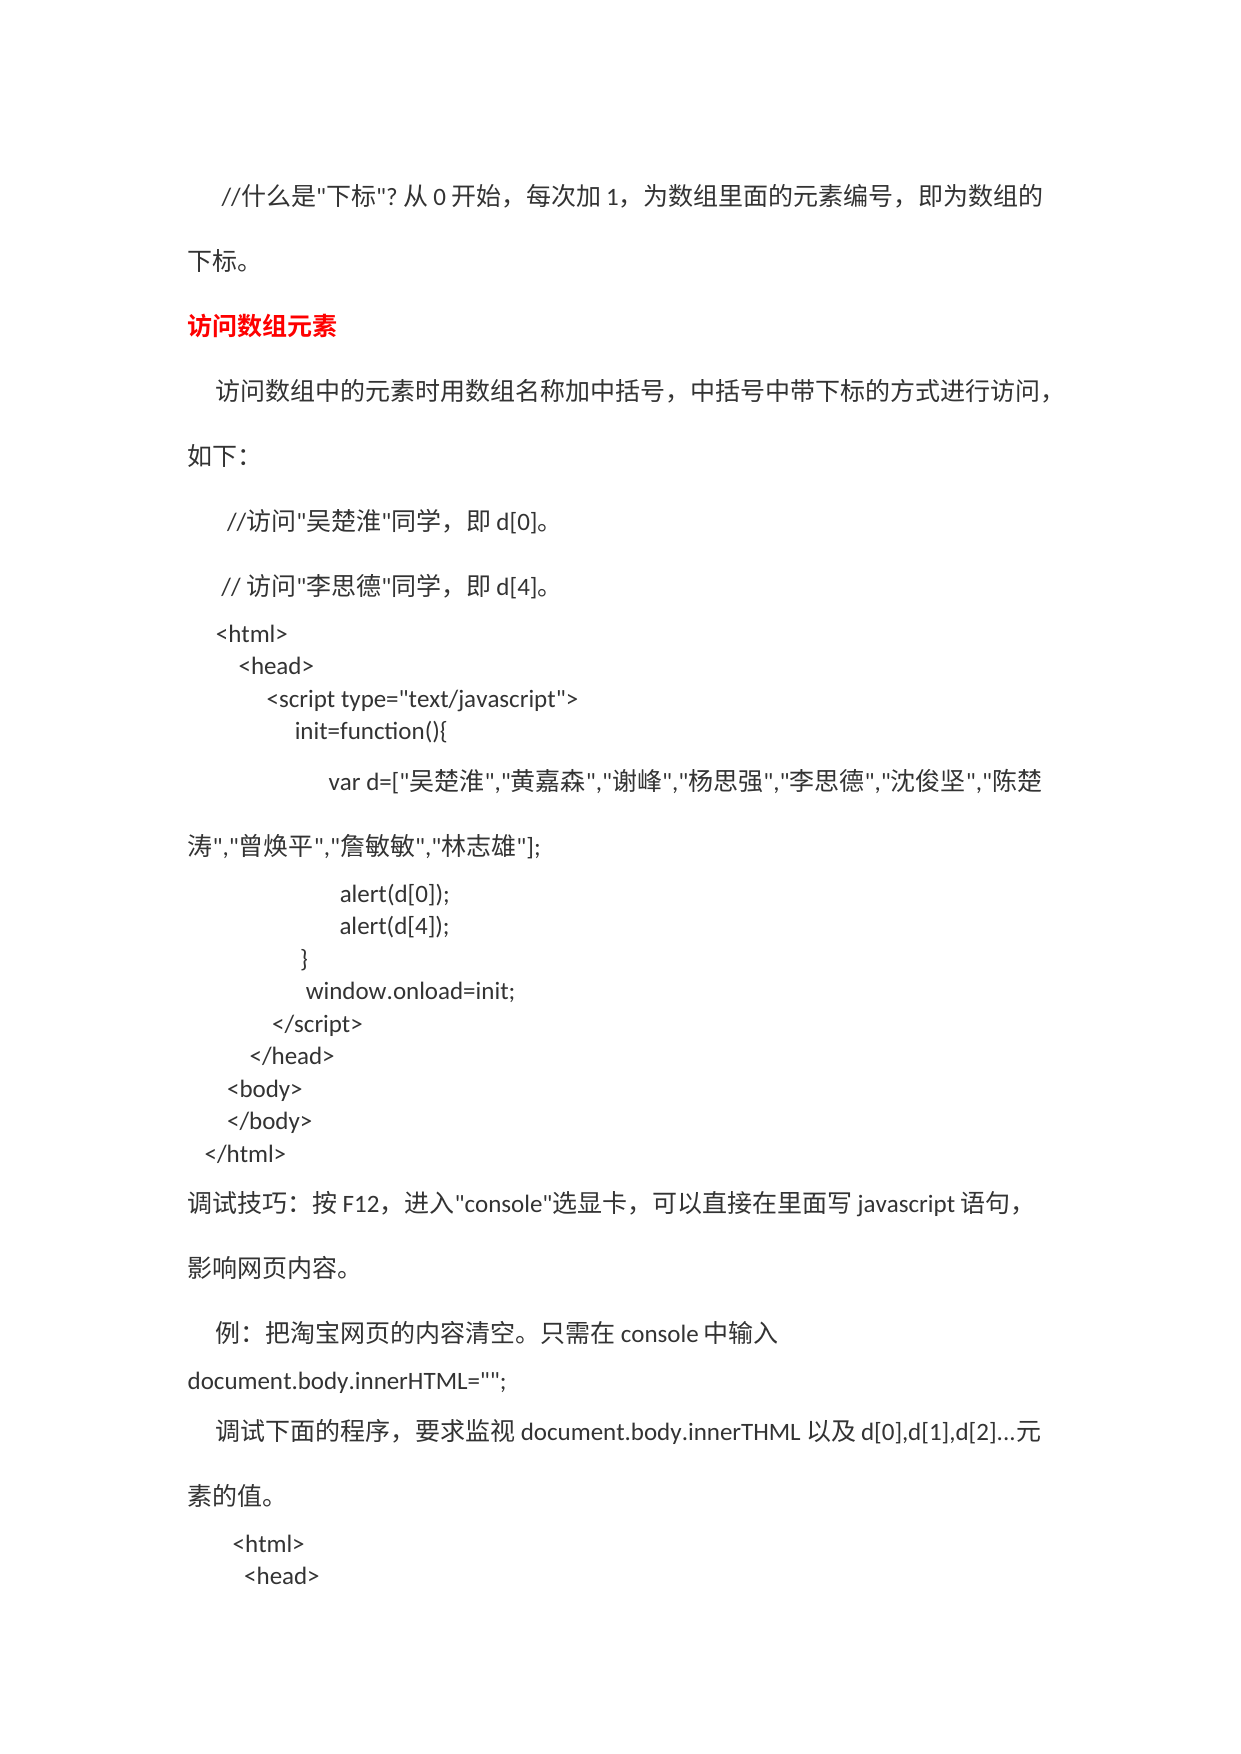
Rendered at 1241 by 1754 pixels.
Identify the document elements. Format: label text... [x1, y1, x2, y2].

text </body> [187, 1104, 1053, 1137]
text <body> [187, 1072, 1053, 1104]
text 访问数组元素 [187, 292, 1053, 357]
text <html> [187, 1527, 1053, 1559]
text alert(d[4]); [187, 909, 1053, 942]
text 访问数组中的元素时用数组名称加中括号，中括号中带下标的方式进行访问，如下： [187, 357, 1053, 487]
text 调试技巧：按F12，进入"console"选显卡，可以直接在里面写javascript语句，影响网页内容。 [187, 1169, 1053, 1299]
text </head> [187, 1039, 1053, 1072]
text } [187, 942, 1053, 974]
text alert(d[0]); [187, 877, 1053, 909]
text <head> [187, 649, 1053, 682]
text <script type="text/javascript"> [187, 682, 1053, 714]
text </script> [187, 1007, 1053, 1039]
text window.onload=init; [187, 974, 1053, 1007]
text 调试下面的程序，要求监视document.body.innerTHML以及d[0],d[1],d[2]...元素的值。 [187, 1397, 1053, 1527]
text //访问"吴楚淮"同学，即d[0]。 [187, 487, 1053, 552]
text // 访问"李思德"同学，即d[4]。 [187, 552, 1053, 617]
text var d=["吴楚淮","黄嘉森","谢峰","杨思强","李思德","沈俊坚","陈楚涛","曾焕平","詹敏敏","林志雄"]; [187, 747, 1053, 877]
text //什么是"下标"? 从0开始，每次加1，为数组里面的元素编号，即为数组的下标。 [187, 162, 1053, 292]
text 例：把淘宝网页的内容清空。只需在console中输入 document.body.innerHTML=""; [187, 1299, 1053, 1397]
text init=function(){ [187, 714, 1053, 747]
text <html> [187, 617, 1053, 649]
text </html> [187, 1137, 1053, 1169]
text <head> [187, 1559, 1053, 1592]
